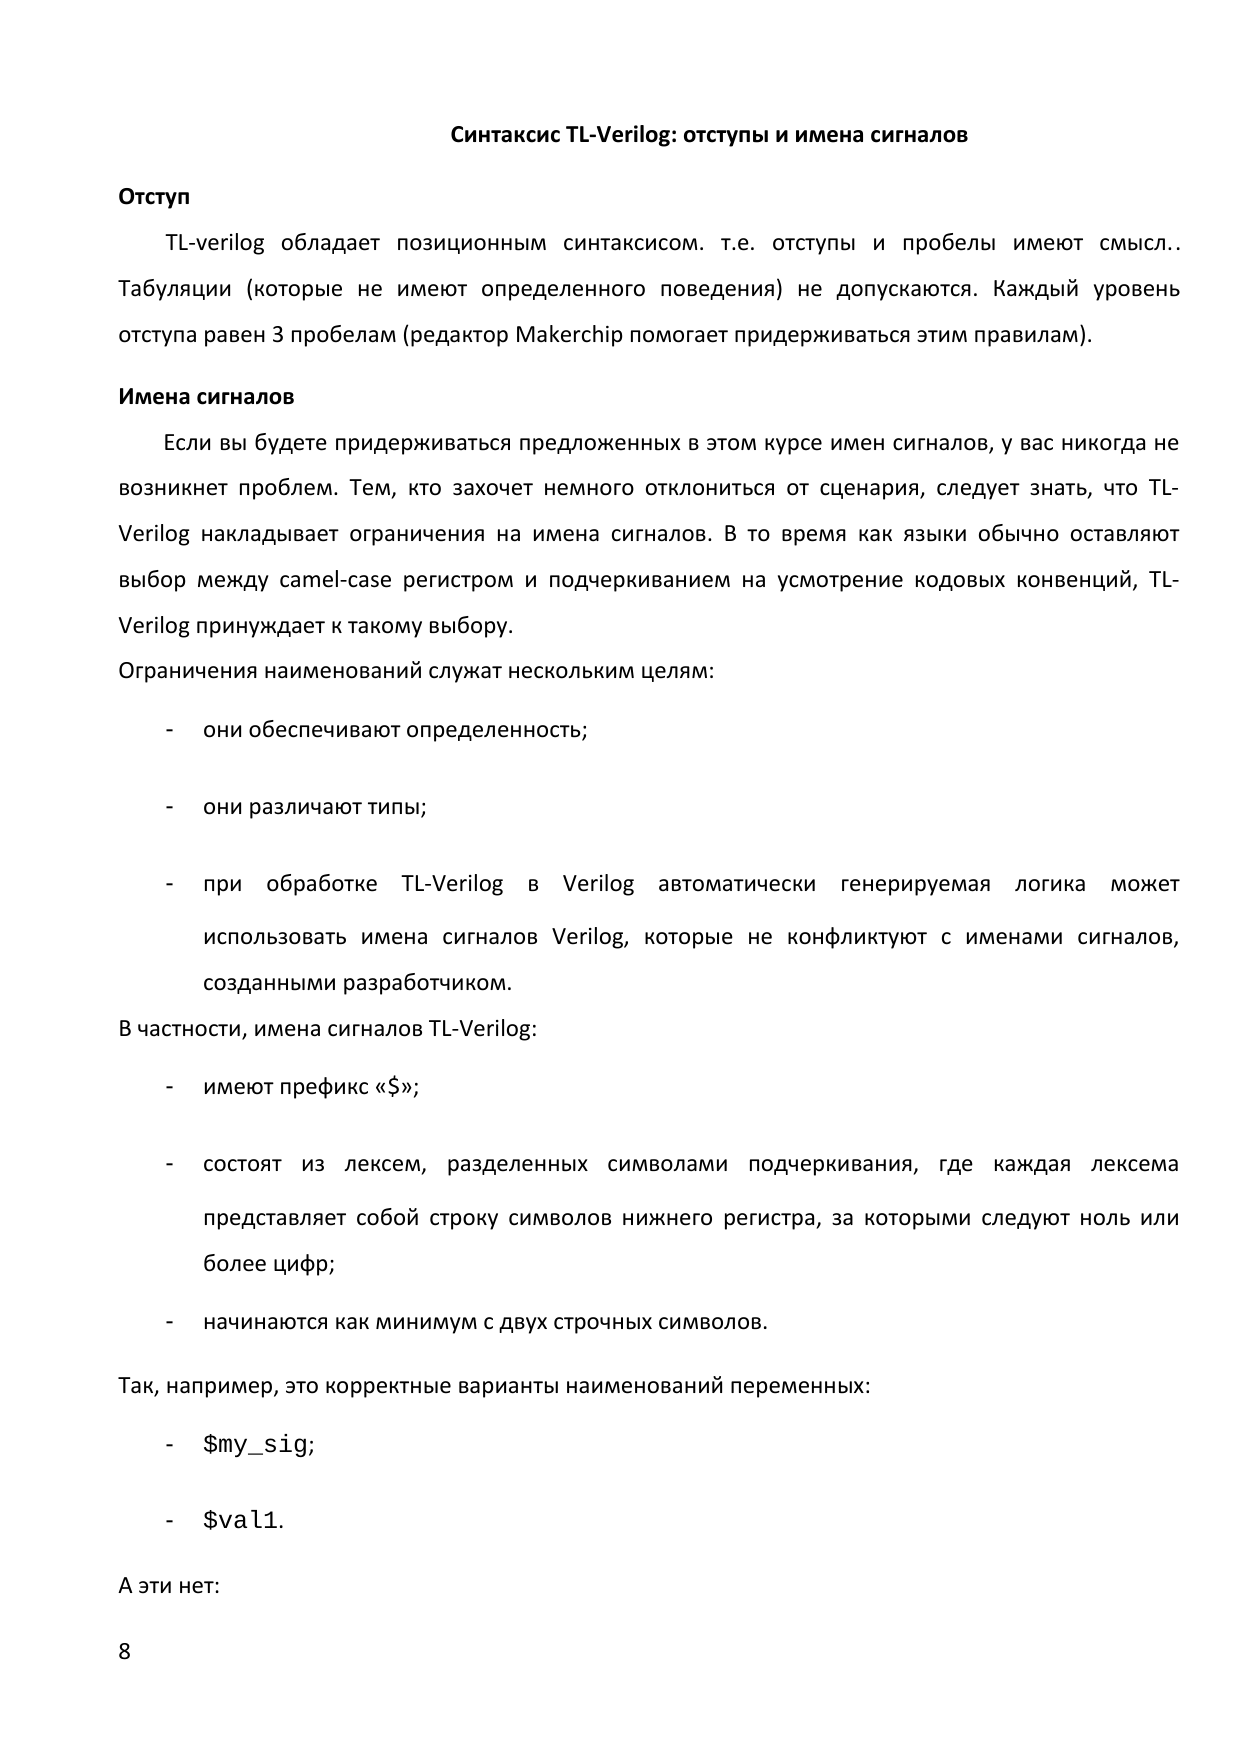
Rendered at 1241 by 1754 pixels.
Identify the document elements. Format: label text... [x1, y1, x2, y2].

text В частности, имена сигналов TL-Verilog: [118, 1012, 1181, 1042]
text Так, например, это корректные варианты наименований переменных: [118, 1369, 1181, 1400]
text А эти нет: [118, 1569, 1181, 1599]
text Если вы будете придерживаться предложенных в этом курсе имен сигналов, у вас никогда не возникнет проблем. Тем, кто захочет немного отклониться от сценария, следует знать, что TL-Verilog накладывает ограничения на имена сигналов. В то время как языки обычно оставляют выбор между camel-case регистром и подчеркиванием на усмотрение кодовых конвенций, TL-Verilog принуждает к такому выбору. [118, 426, 1181, 639]
subtitle Имена сигналов [118, 380, 1181, 411]
subtitle Синтаксис TL-Verilog: отступы и имена сигналов [178, 118, 1181, 149]
text . Табуляции (которые не имеют определенного поведения) не допускаются. Каждый уровень отступа равен 3 пробелам (редактор Makerchip помогает придерживаться этим правилам). [118, 226, 1181, 348]
list состоят из лексем, разделенных символами подчеркивания, где каждая лексема представляет собой строку символов нижнего регистра, за которыми следуют ноль или более цифр; [165, 1134, 1181, 1277]
list при обработке TL-Verilog в Verilog автоматически генерируемая логика может использовать имена сигналов Verilog, которые не конфликтуют с именами сигналов, созданными разработчиком. [165, 854, 1181, 997]
text Ограничения наименований служат нескольким целям: [118, 654, 1181, 685]
list начинаются как минимум с двух строчных символов. [165, 1292, 1181, 1344]
list $val1. [165, 1492, 1181, 1543]
list имеют префикс «$»; [165, 1058, 1181, 1109]
list $my_sig; [165, 1415, 1181, 1466]
list они различают типы; [165, 777, 1181, 828]
list они обеспечивают определенность; [165, 700, 1181, 751]
subtitle Отступ [118, 181, 1181, 211]
